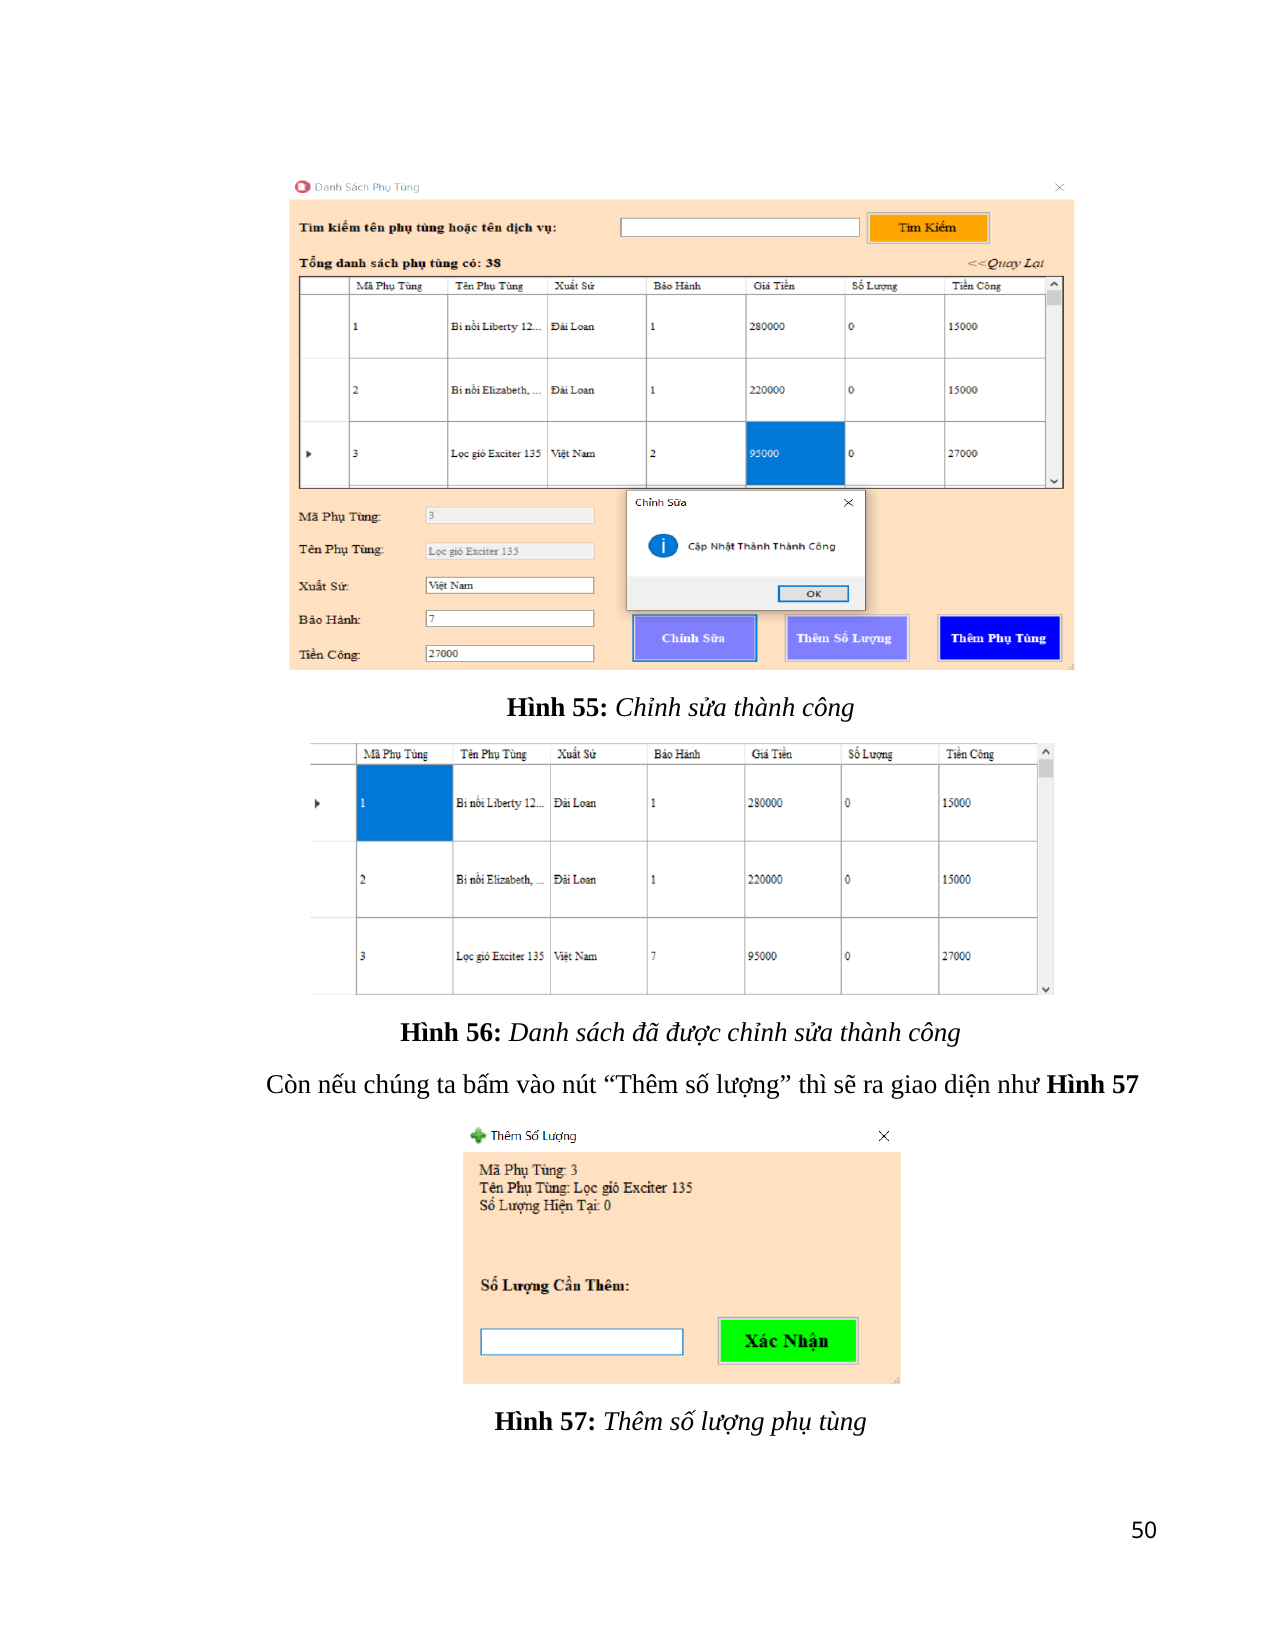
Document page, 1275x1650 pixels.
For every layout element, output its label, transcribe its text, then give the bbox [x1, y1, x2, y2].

picture [310, 743, 1054, 995]
picture [289, 177, 1075, 670]
text Còn nếu chúng ta bấm vào nút “Thêm số lượng” thì sẽ ra giao diện như Hình 57 [266, 1068, 1157, 1099]
text Hình 55: Chỉnh sửa thành công [207, 691, 1157, 722]
text Hình 57: Thêm số lượng phụ tùng [207, 1404, 1157, 1436]
picture [463, 1120, 901, 1384]
text Hình 56: Danh sách đã được chỉnh sửa thành công [207, 1016, 1157, 1047]
